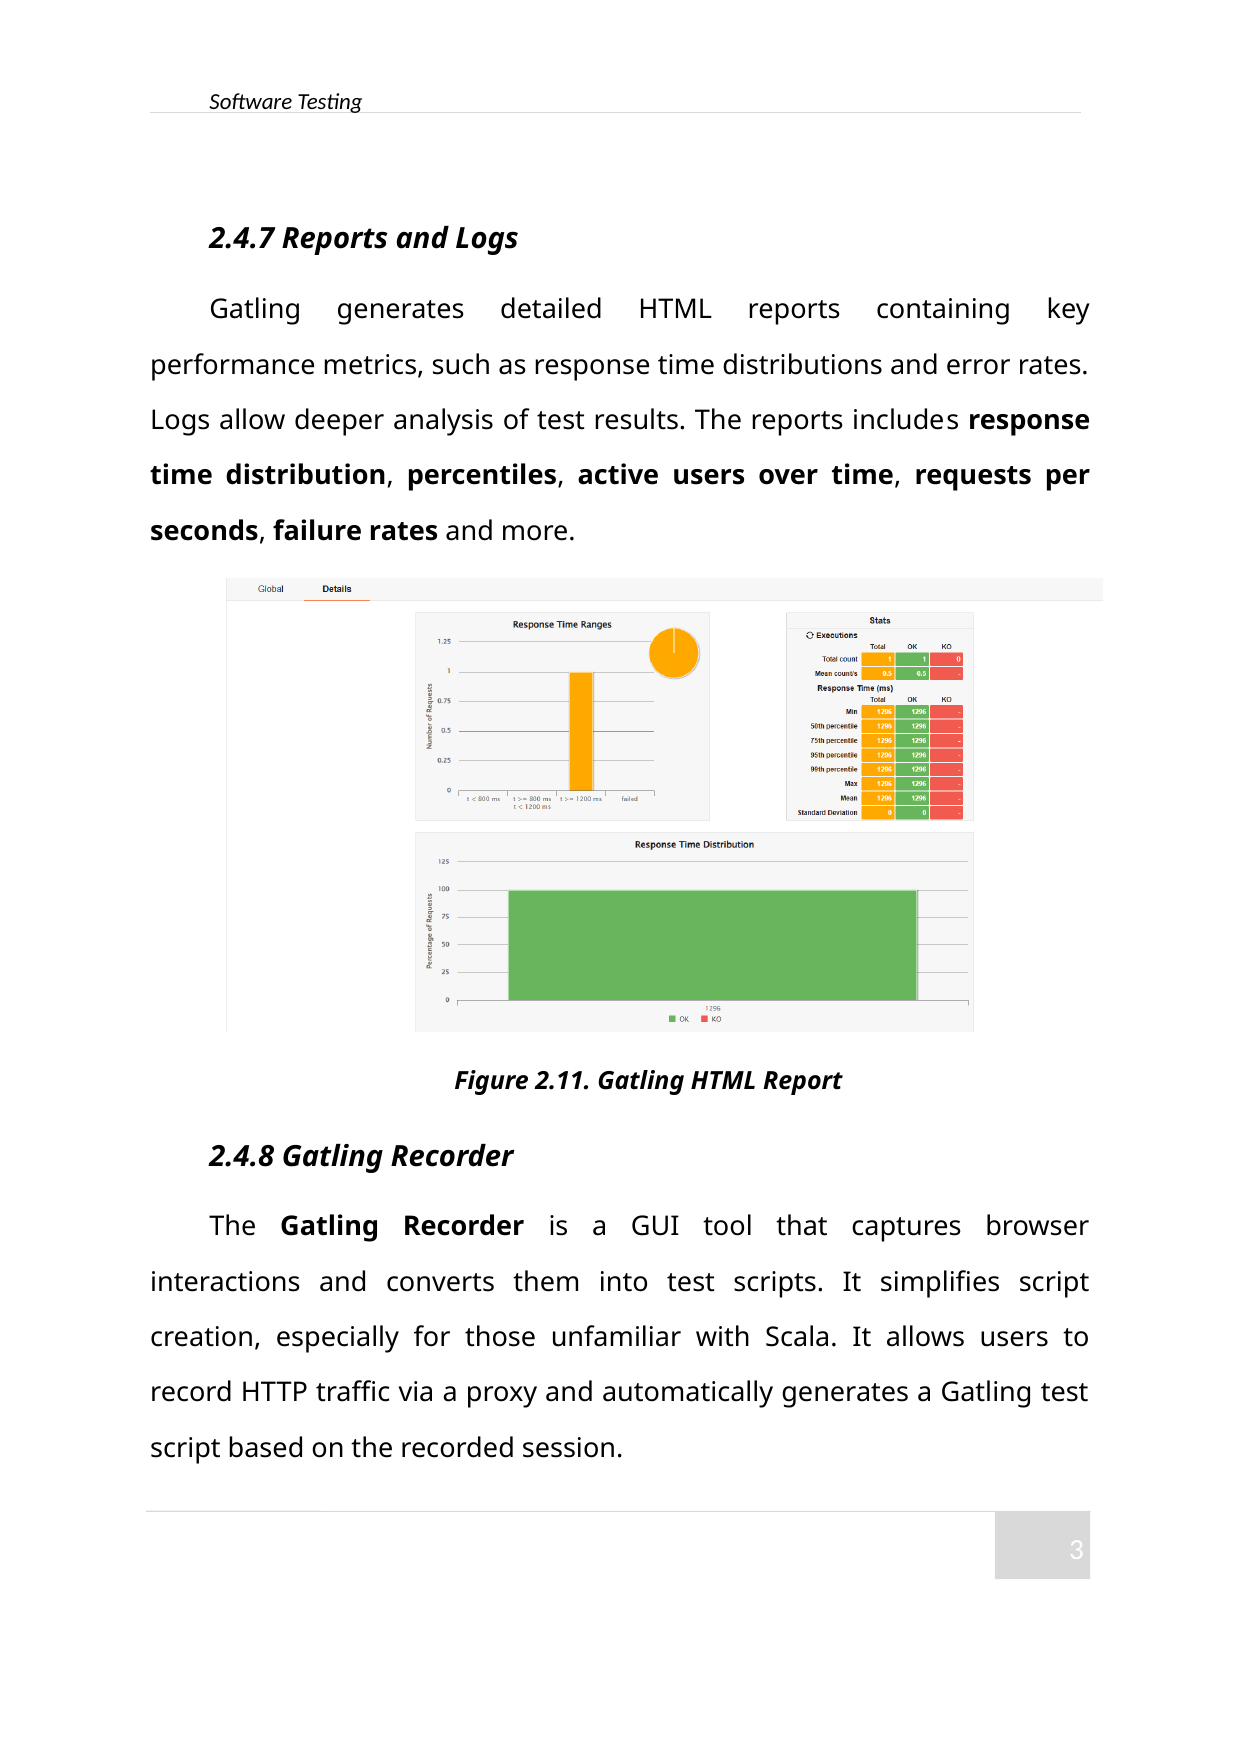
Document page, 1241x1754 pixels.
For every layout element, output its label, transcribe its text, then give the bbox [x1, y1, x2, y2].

text Gatling generates detailed HTML reports containing key performance metrics, such as response time distributions and error rates. Logs allow deeper analysis of test results. The reports includes response time distribution, percentiles, active users over time, requests per seconds, failure rates and more. [150, 290, 1090, 548]
text Figure 2.11. Gatling HTML Report [150, 1063, 1090, 1097]
text The Gatling Recorder is a GUI tool that captures browser interactions and converts them into test scripts. It simplifies script creation, especially for those unfamiliar with Scala. It allows users to record HTTP traffic via a proxy and automatically generates a Gatling test script based on the recorded session. [150, 1207, 1090, 1465]
subtitle 2.4.8 Gatling Recorder [150, 1135, 1090, 1174]
subtitle 2.4.7 Reports and Logs [150, 218, 1090, 257]
picture [209, 578, 1104, 1032]
